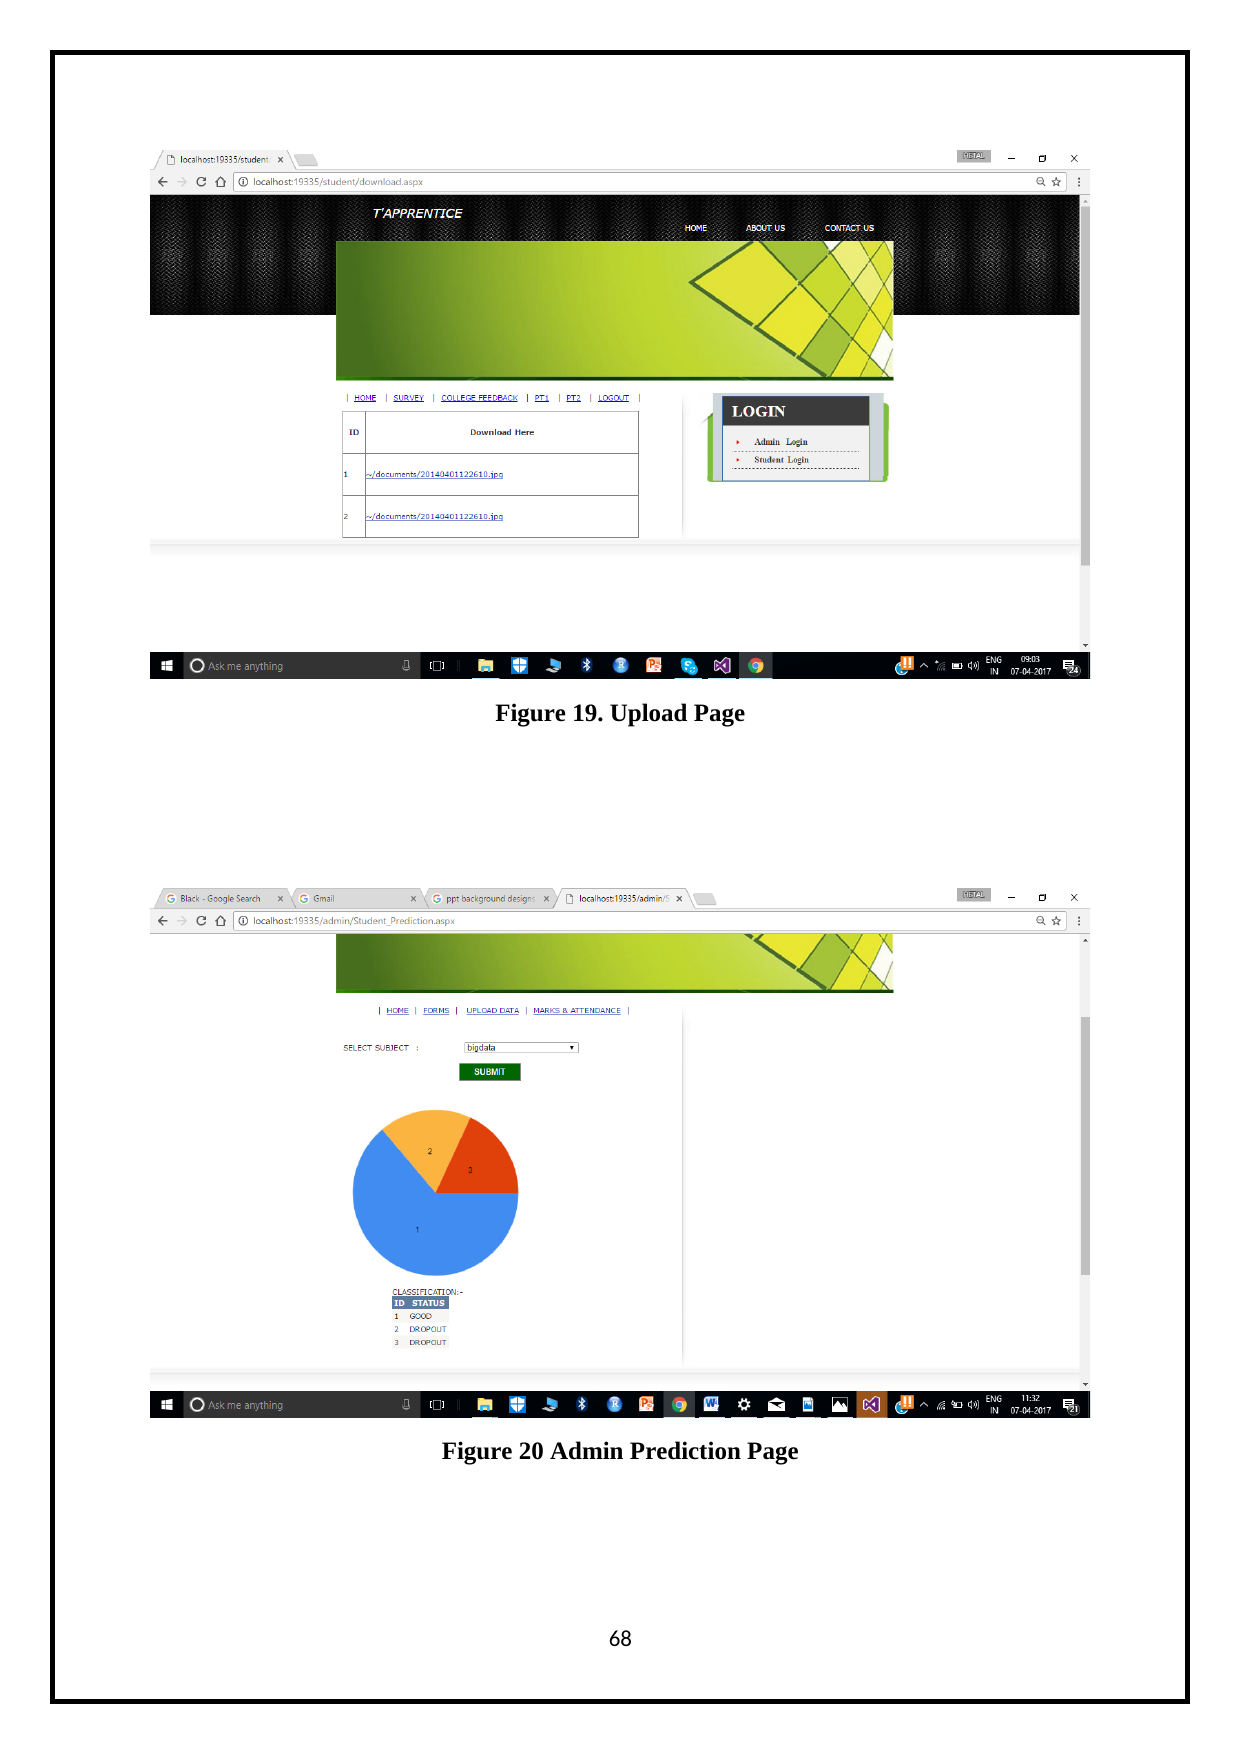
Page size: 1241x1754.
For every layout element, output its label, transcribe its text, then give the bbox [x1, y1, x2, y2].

text Figure 19. Upload Page [150, 698, 1090, 726]
picture [150, 888, 1091, 1418]
picture [150, 150, 1091, 679]
text Figure 20 Admin Prediction Page [150, 1436, 1090, 1465]
